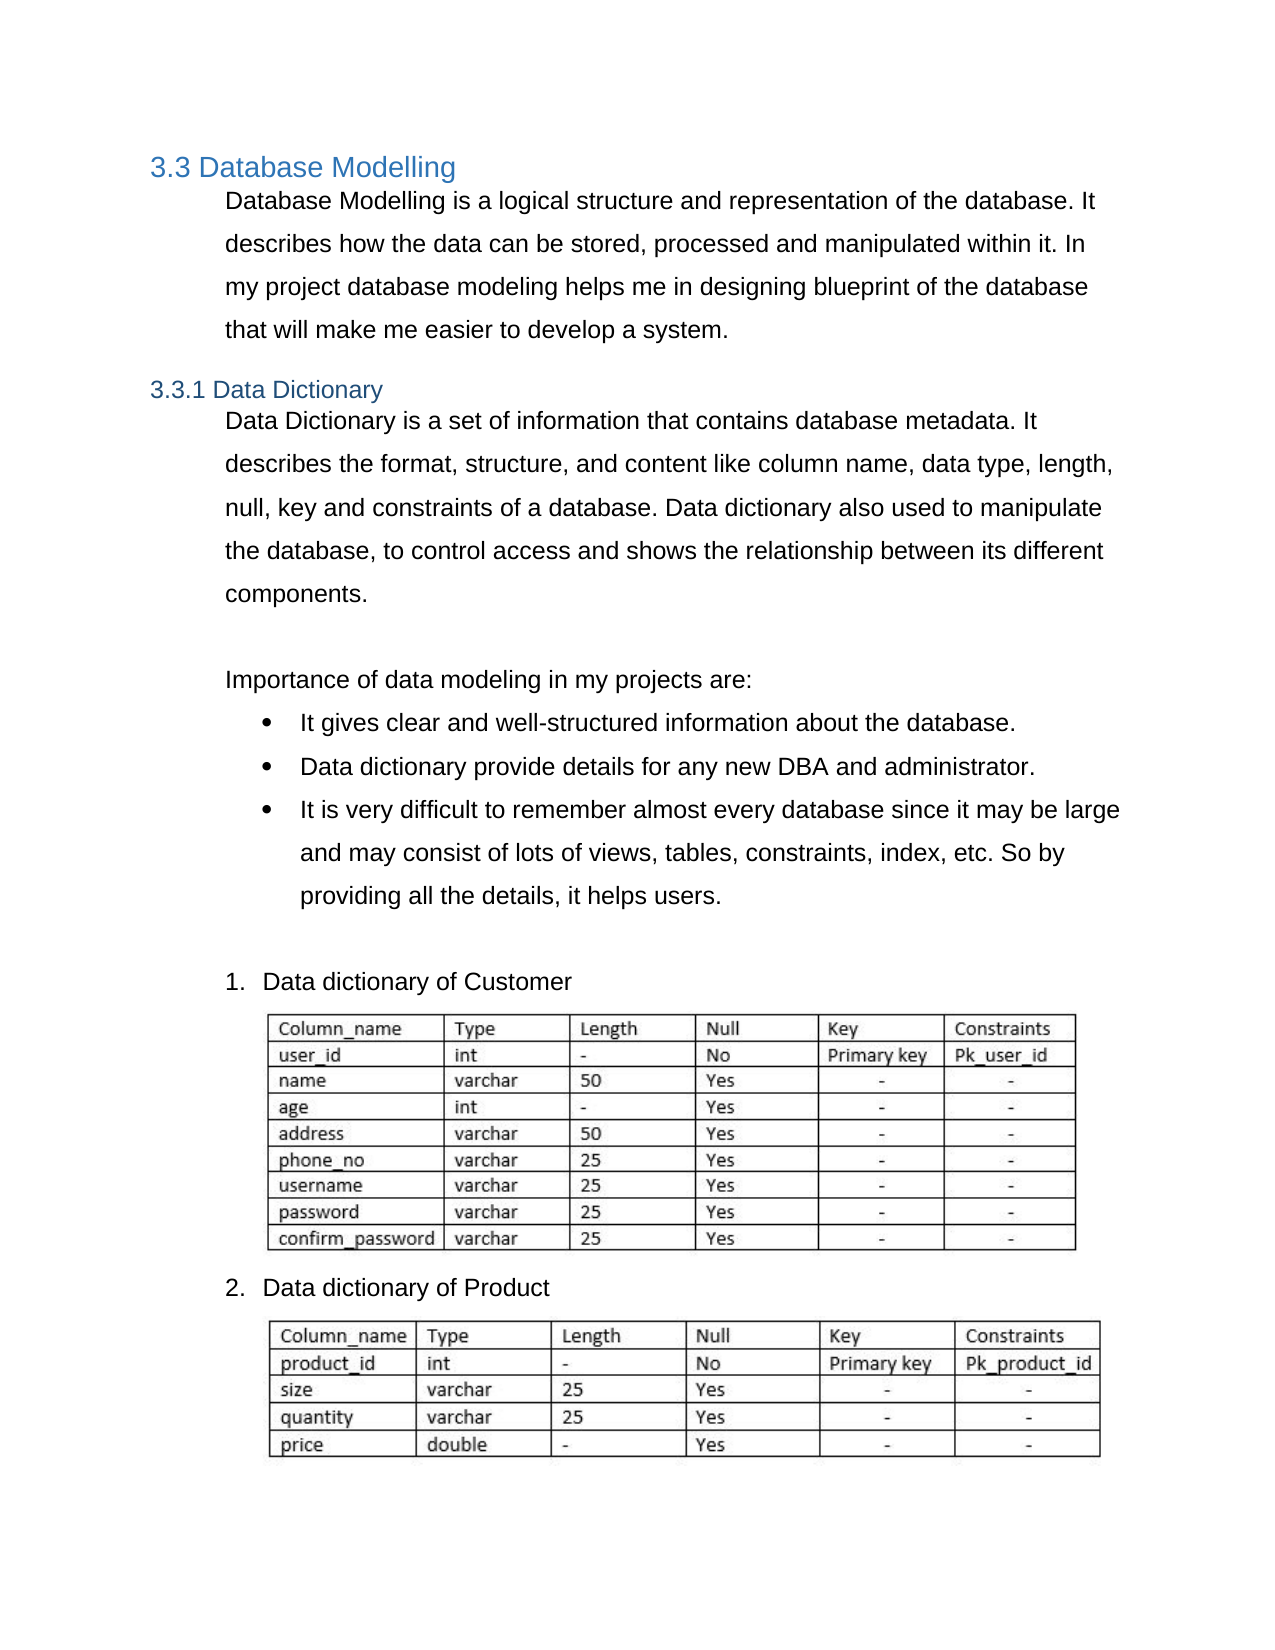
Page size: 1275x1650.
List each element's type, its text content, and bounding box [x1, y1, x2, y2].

picture [262, 1316, 1111, 1466]
subtitle 3.3 Database Modelling [150, 150, 1125, 183]
list Database Modelling is a logical structure and representation of the database. It describes how the data can be stored, processed and manipulated within it. In my project database modeling helps me in designing blueprint of the database that will make me easier to develop a system. [225, 186, 1125, 344]
subtitle 3.3.1 Data Dictionary [150, 375, 1125, 404]
list Data dictionary of Product [225, 1273, 1125, 1302]
picture [262, 1010, 1089, 1259]
list Data dictionary provide details for any new DBA and administrator. [262, 751, 1125, 780]
list Data dictionary of Customer [225, 967, 1125, 996]
list It gives clear and well-structured information about the database. [262, 708, 1125, 737]
list Data Dictionary is a set of information that contains database metadata. It describes the format, structure, and content like column name, data type, length, null, key and constraints of a database. Data dictionary also used to manipulate the database, to control access and shows the relationship between its different components. [225, 406, 1125, 608]
list It is very difficult to remember almost every database since it may be large and may consist of lots of views, tables, constraints, index, etc. So by providing all the details, it helps users. [262, 795, 1125, 910]
list Importance of data modeling in my projects are: [225, 665, 1125, 694]
